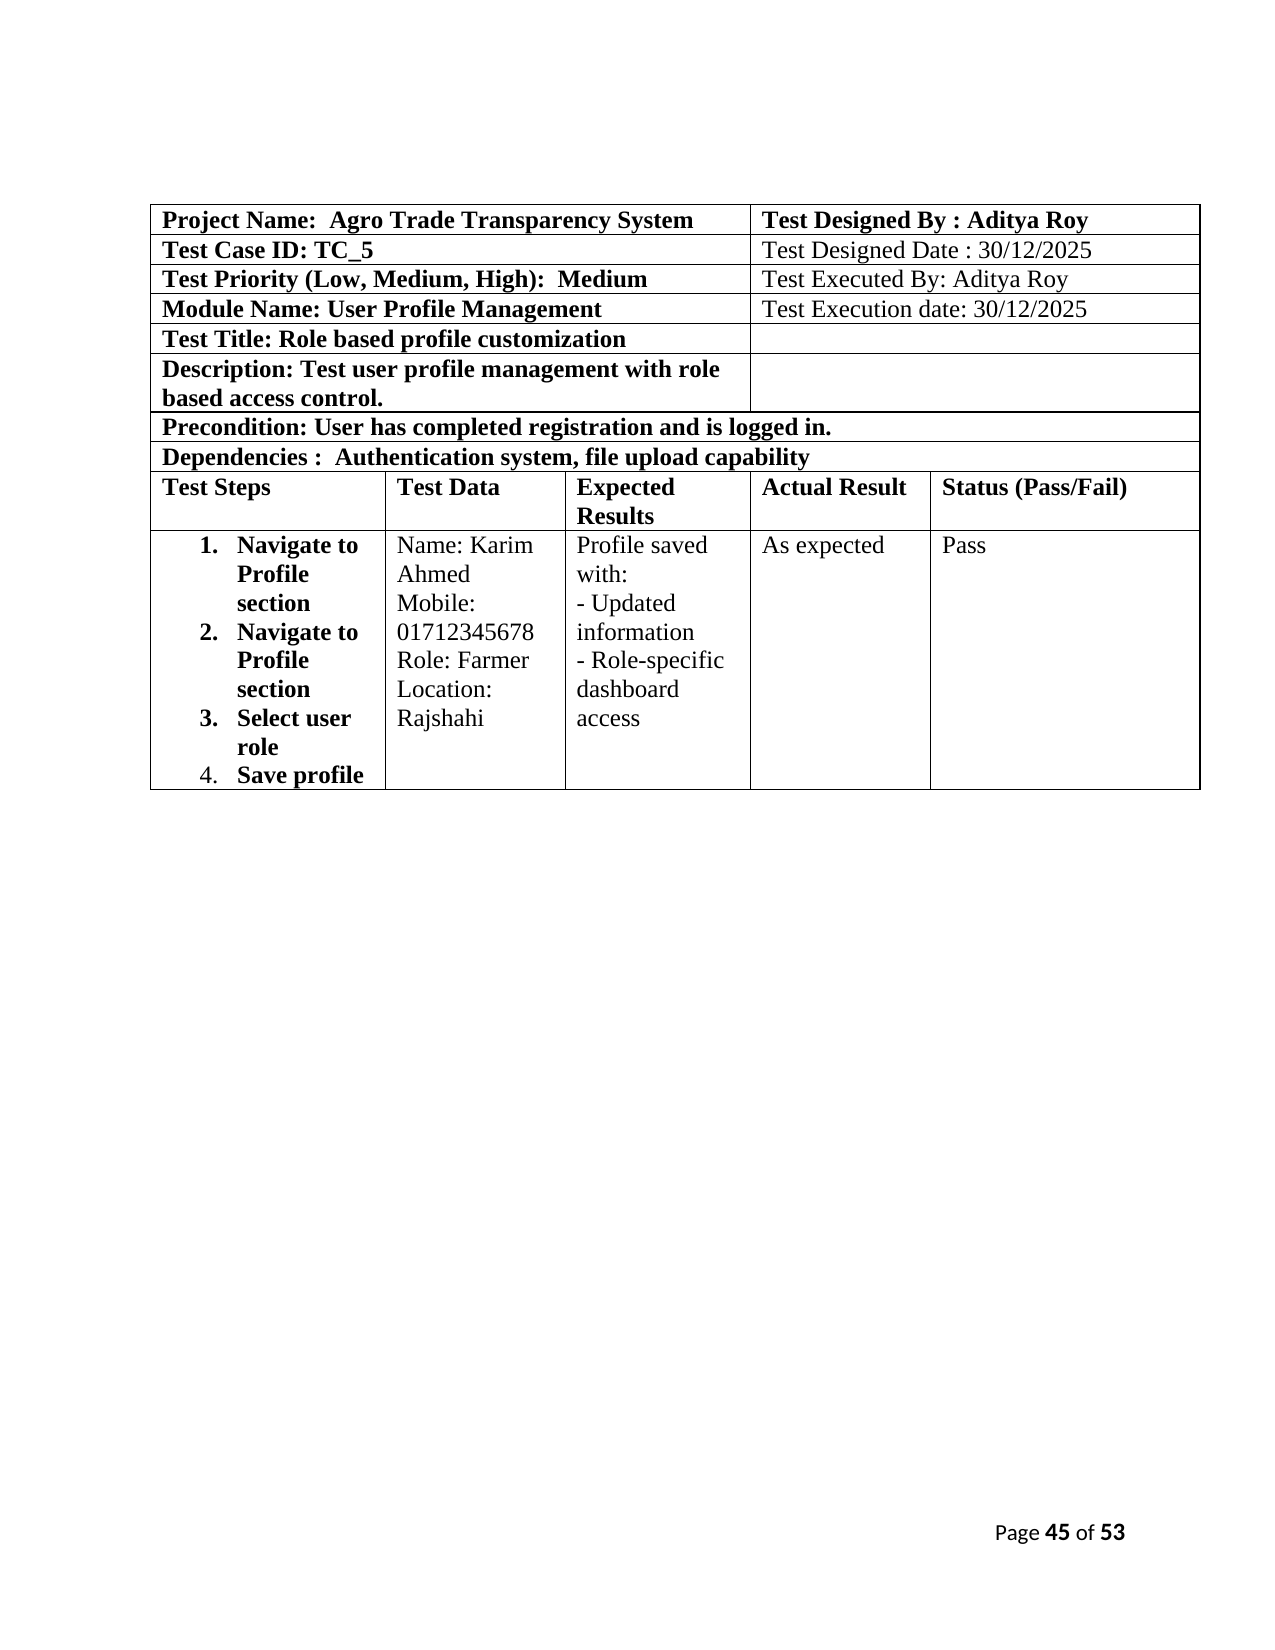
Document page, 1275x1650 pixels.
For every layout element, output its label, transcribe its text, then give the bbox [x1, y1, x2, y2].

table_cell Test Executed By: Aditya Roy [751, 265, 1199, 293]
table_cell Status (Pass/Fail) [931, 472, 1199, 529]
table_header Test Designed By : Aditya Roy [751, 205, 1199, 234]
table_cell Precondition: User has completed registration and is logged in. [151, 413, 1199, 441]
table_cell Pass [931, 531, 1199, 789]
table_cell Dependencies : Authentication system, file upload capability [151, 442, 1199, 471]
table_cell Test Priority (Low, Medium, High): Medium [151, 265, 750, 293]
table_cell Module Name: User Profile Management [151, 294, 750, 323]
table_cell Name: Karim Ahmed Mobile: 01712345678 Role: Farmer Location: Rajshahi [386, 531, 565, 789]
table_cell Test Case ID: TC_5 [151, 235, 750, 263]
table_cell Profile saved with: - Updated information - Role-specific dashboard access [566, 531, 750, 789]
table_cell Test Title: Role based profile customization [151, 324, 750, 353]
table_cell Navigate to Profile section Navigate to Profile section Select user role Save profile [151, 531, 385, 789]
table_cell Expected Results [566, 472, 750, 529]
table_cell Description: Test user profile management with role based access control. [151, 354, 750, 411]
table_cell As expected [751, 531, 930, 789]
table_cell Test Execution date: 30/12/2025 [751, 294, 1199, 323]
table_cell Test Data [386, 472, 565, 529]
table_cell Test Designed Date : 30/12/2025 [751, 235, 1199, 263]
table_header Project Name: Agro Trade Transparency System [151, 205, 750, 234]
table_cell [751, 354, 1199, 411]
table_cell Actual Result [751, 472, 930, 529]
table_cell Test Steps [151, 472, 385, 529]
table_cell [751, 324, 1199, 353]
